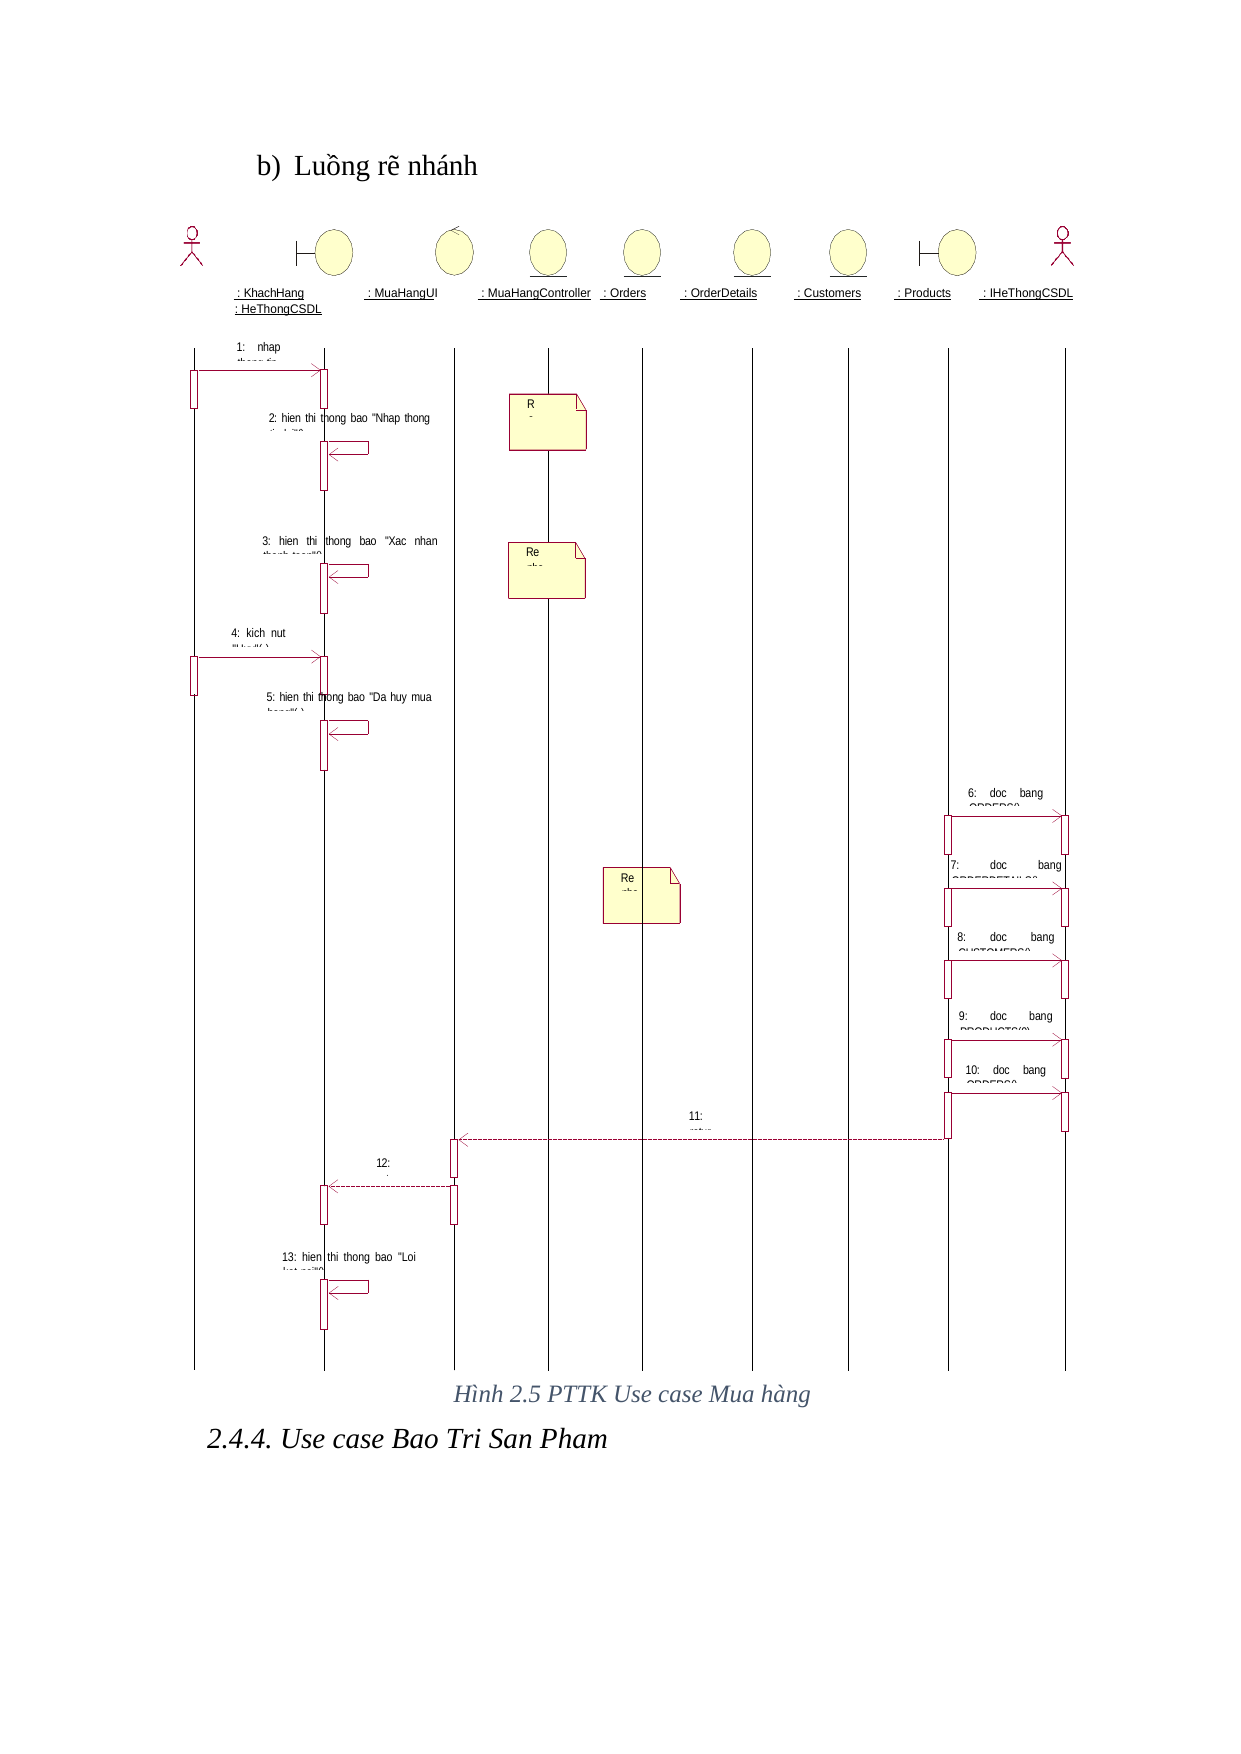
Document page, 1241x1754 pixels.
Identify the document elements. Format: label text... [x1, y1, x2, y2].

picture [180, 226, 203, 266]
picture [1051, 226, 1074, 266]
list Luồng rẽ nhánh [257, 148, 1122, 181]
text : KhachHang : MuaHangUI : MuaHangController : Orders : OrderDetails : Customers : Products : IHeThongCSDL : HeThongCSDL [233, 234, 1099, 316]
subtitle 2.4.4. Use case Bao Tri San Pham [207, 350, 1099, 1454]
